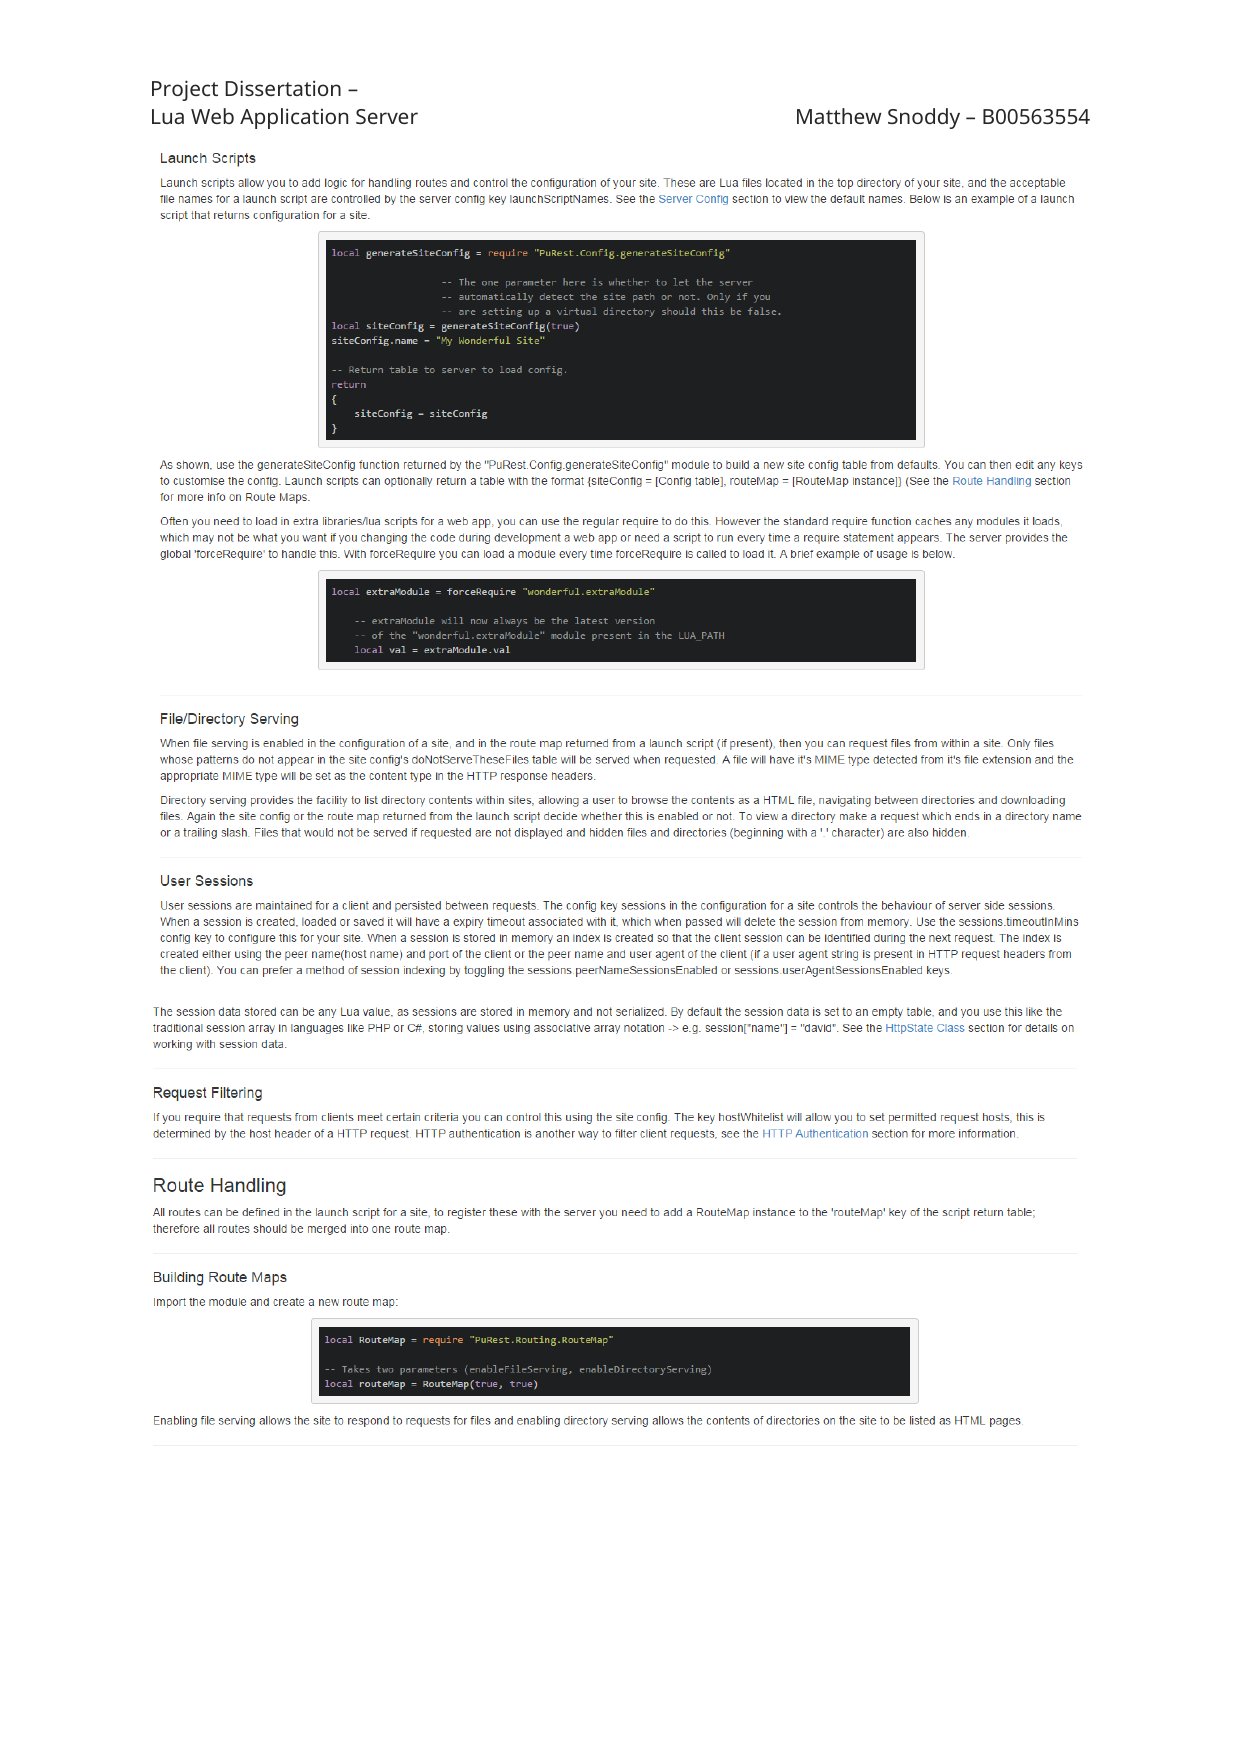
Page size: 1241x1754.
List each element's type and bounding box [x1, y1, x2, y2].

picture [150, 1003, 1091, 1455]
picture [150, 150, 1091, 986]
